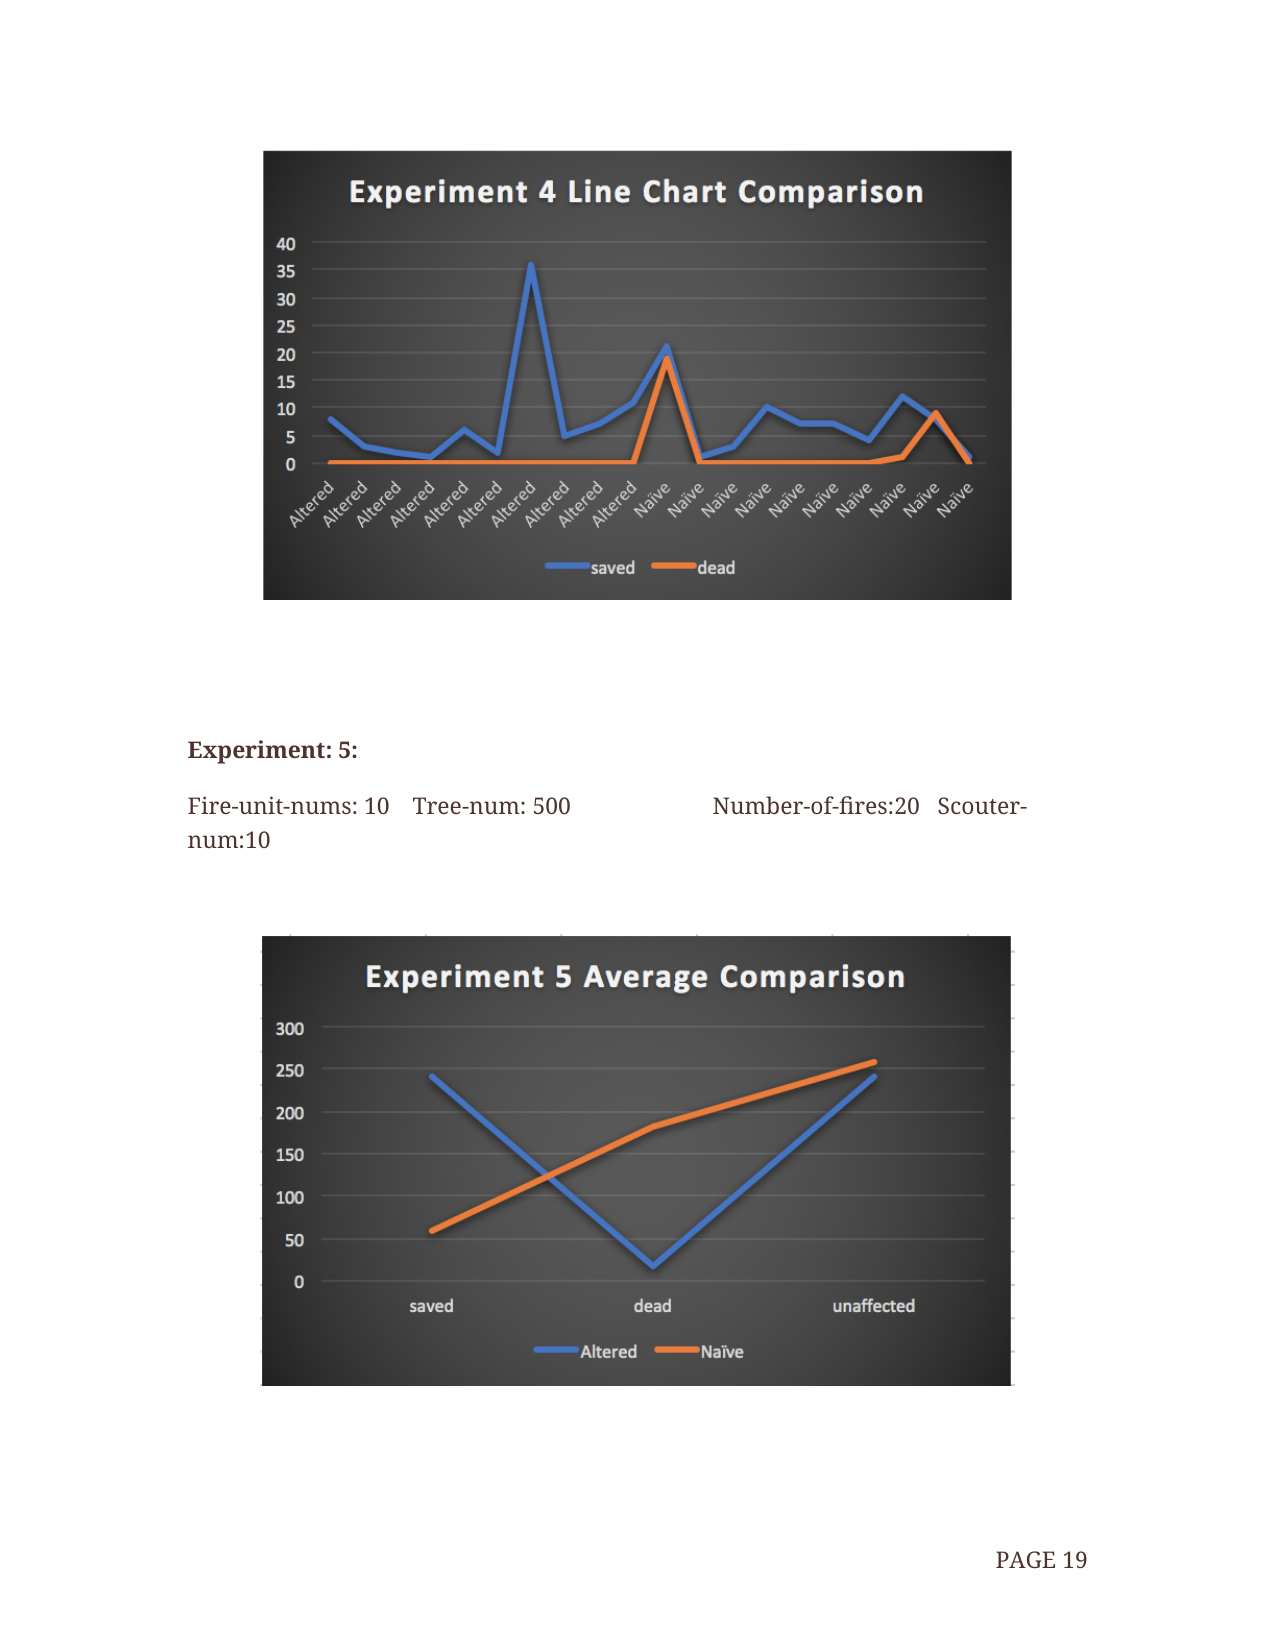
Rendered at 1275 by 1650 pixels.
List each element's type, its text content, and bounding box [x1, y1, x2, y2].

text Fire-unit-nums: 10 Tree-num: 500 Number-of-fires:20 Scouter-num:10 [187, 789, 1087, 855]
picture [263, 150, 1012, 600]
picture [260, 934, 1015, 1386]
text Experiment: 5: [187, 734, 1087, 766]
